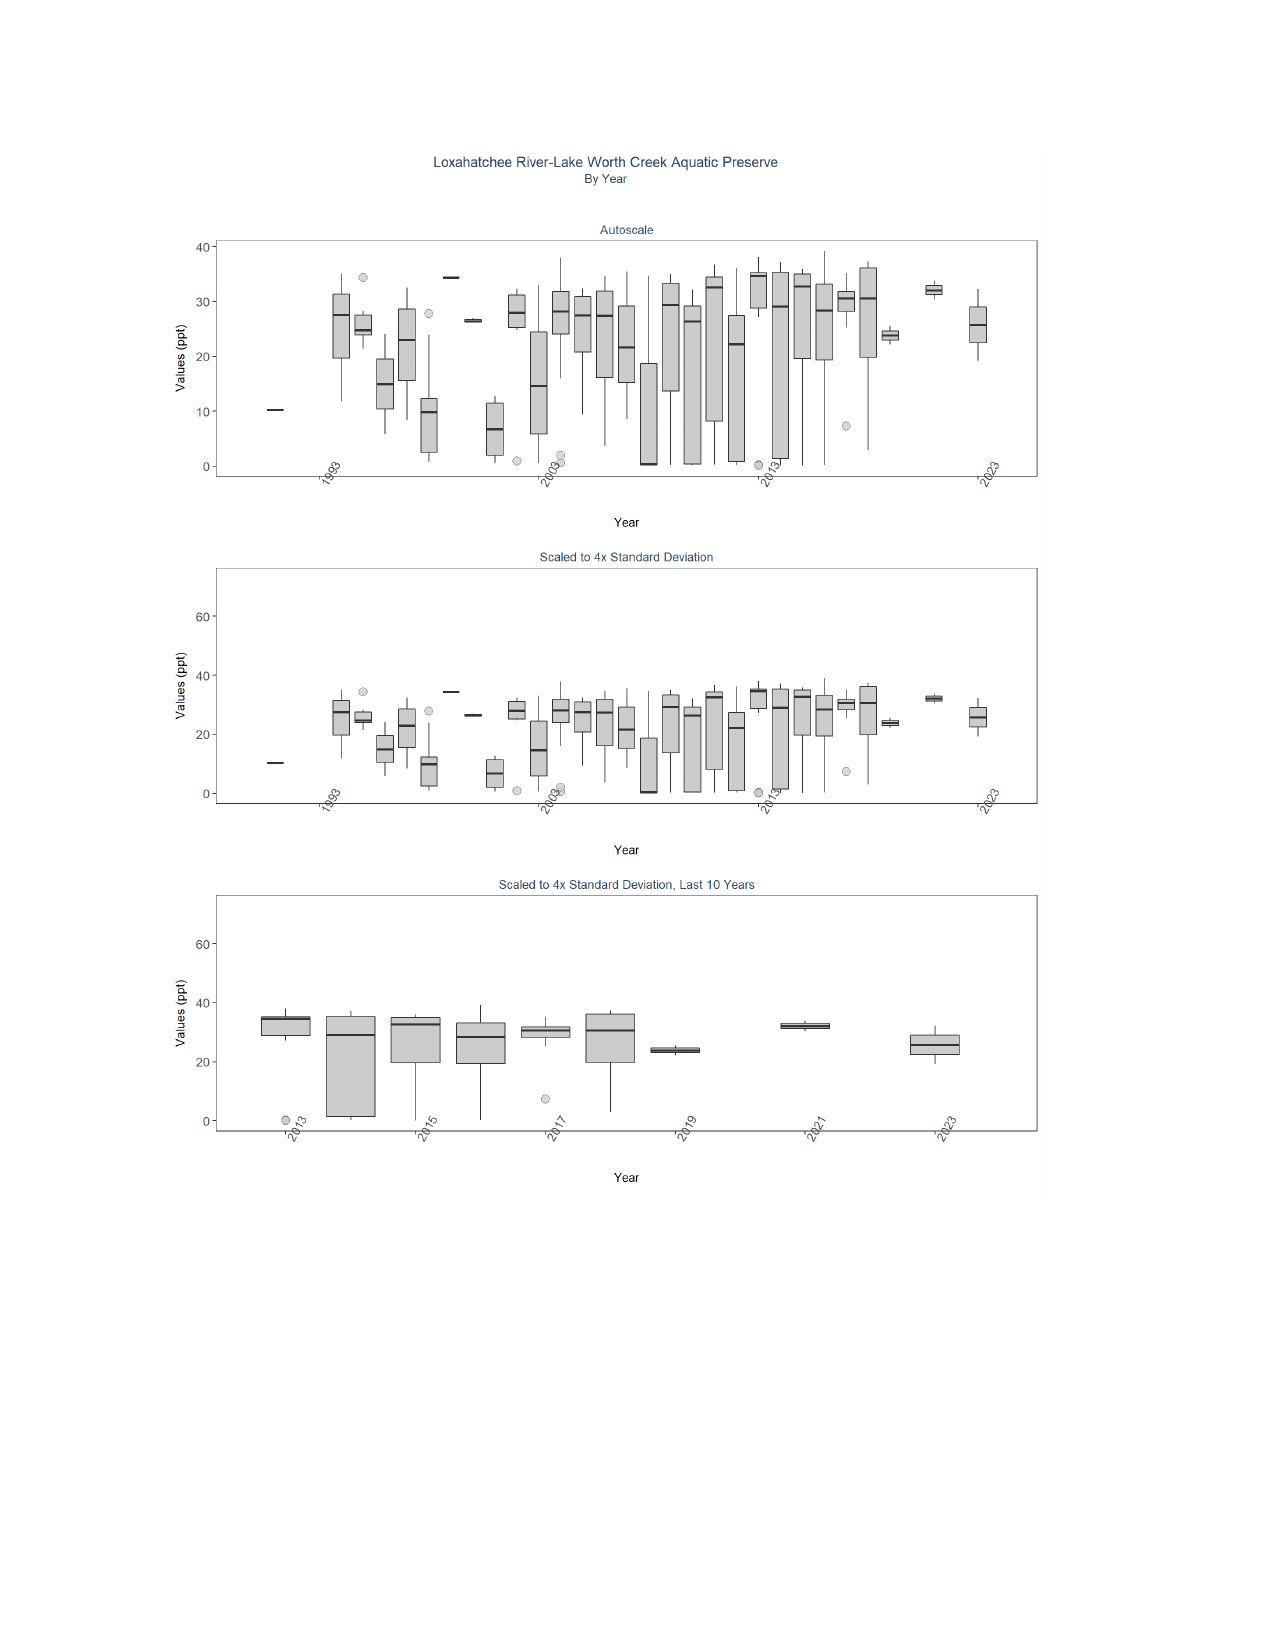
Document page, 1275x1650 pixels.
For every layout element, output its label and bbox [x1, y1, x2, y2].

picture [168, 150, 1044, 1200]
